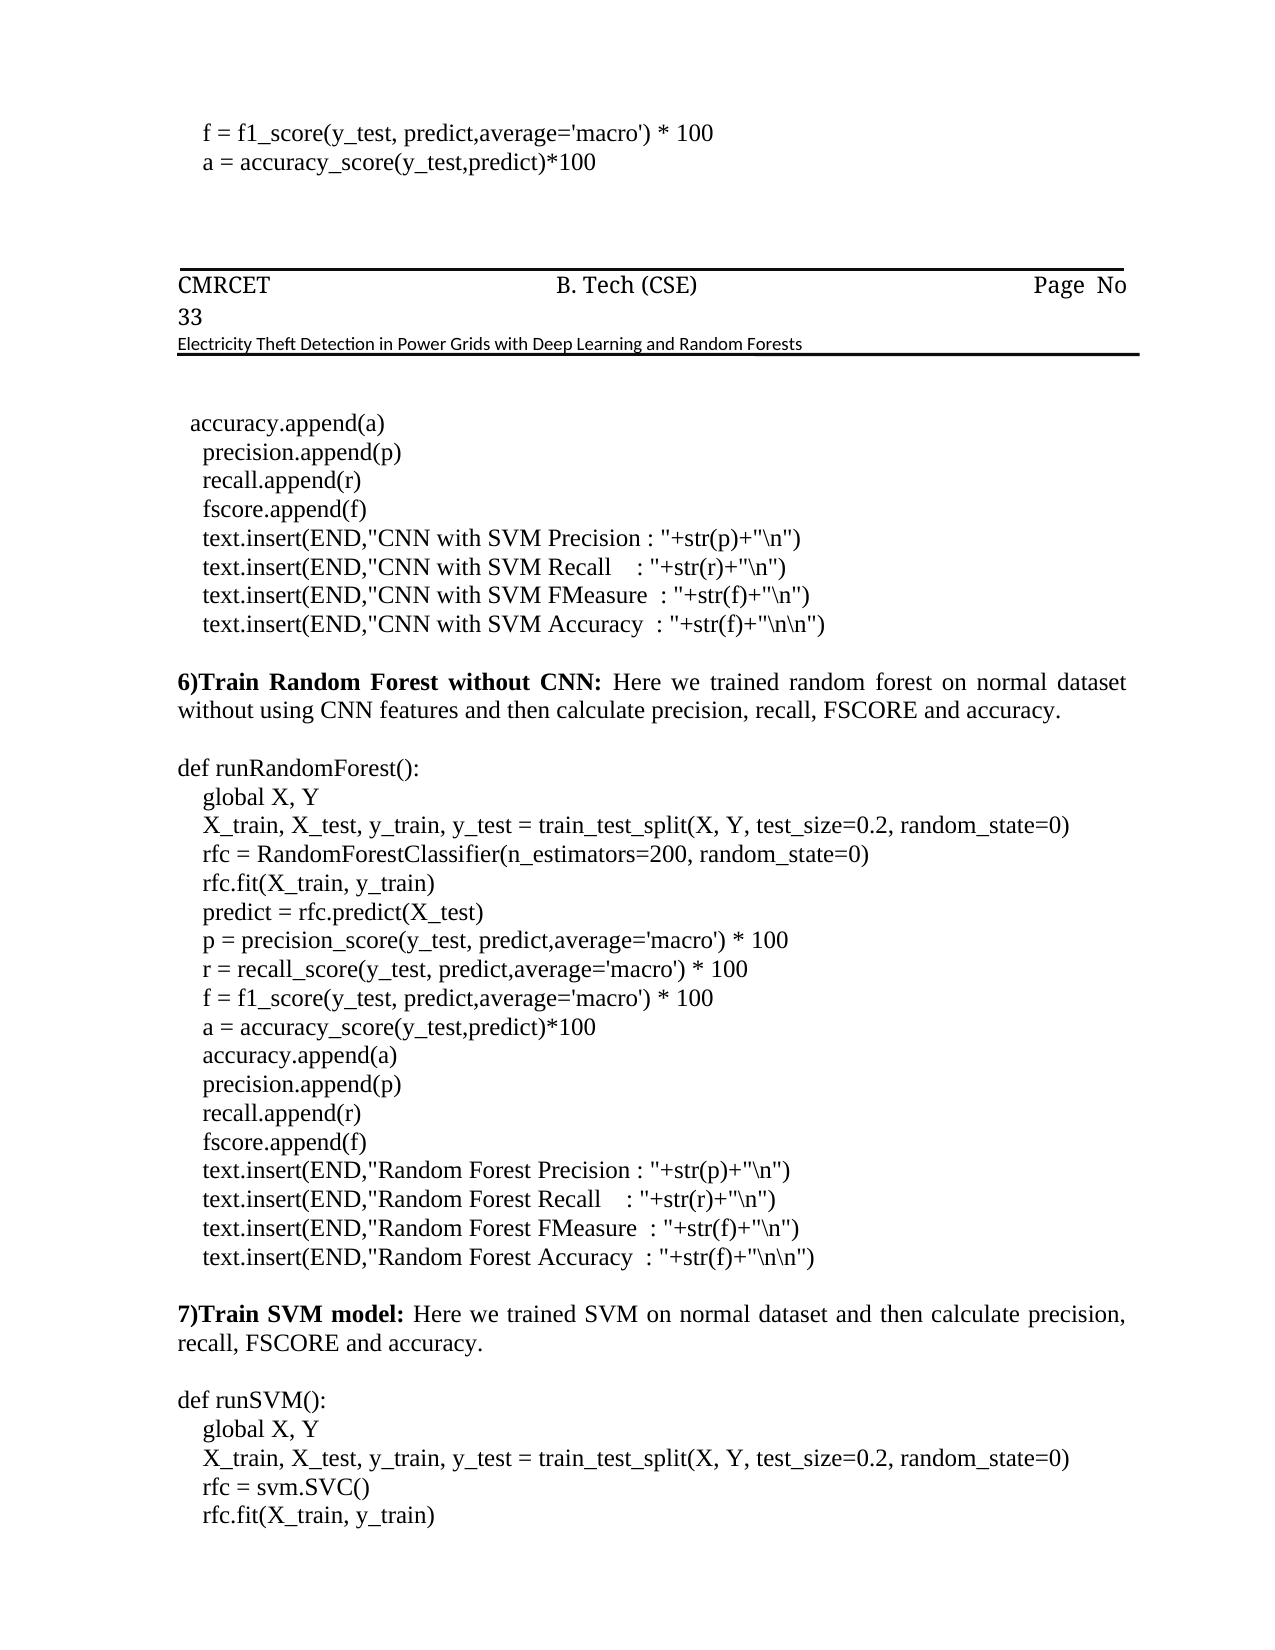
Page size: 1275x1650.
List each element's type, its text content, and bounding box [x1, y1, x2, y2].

text text.insert(END,"CNN with SVM FMeasure : "+str(f)+"\n") [177, 581, 1127, 609]
text p = precision_score(y_test, predict,average='macro') * 100 [177, 926, 1127, 954]
text Electricity Theft Detection in Power Grids with Deep Learning and Random Forests [177, 332, 1127, 352]
text a = accuracy_score(y_test,predict)*100 [177, 147, 1127, 176]
text rfc.fit(X_train, y_train) [177, 1501, 1127, 1529]
text text.insert(END,"CNN with SVM Accuracy : "+str(f)+"\n\n") [177, 609, 1127, 638]
text X_train, X_test, y_train, y_test = train_test_split(X, Y, test_size=0.2, random_state=0) [177, 1443, 1127, 1472]
text text.insert(END,"Random Forest Precision : "+str(p)+"\n") [177, 1156, 1127, 1184]
text global X, Y [177, 1414, 1127, 1443]
text rfc.fit(X_train, y_train) [177, 868, 1127, 897]
text global X, Y [177, 782, 1127, 811]
text predict = rfc.predict(X_test) [177, 897, 1127, 926]
text recall.append(r) [177, 1098, 1127, 1127]
text precision.append(p) [177, 1069, 1127, 1098]
text accuracy.append(a) [177, 408, 1127, 437]
text CMRCET B. Tech (CSE) Page No 33 [177, 269, 1127, 332]
text text.insert(END,"CNN with SVM Recall : "+str(r)+"\n") [177, 552, 1127, 581]
text text.insert(END,"CNN with SVM Precision : "+str(p)+"\n") [177, 523, 1127, 552]
text def runRandomForest(): [177, 753, 1127, 782]
text X_train, X_test, y_train, y_test = train_test_split(X, Y, test_size=0.2, random_state=0) [177, 811, 1127, 839]
text text.insert(END,"Random Forest Accuracy : "+str(f)+"\n\n") [177, 1242, 1127, 1271]
text text.insert(END,"Random Forest FMeasure : "+str(f)+"\n") [177, 1213, 1127, 1242]
text f = f1_score(y_test, predict,average='macro') * 100 [177, 983, 1127, 1012]
text 6)Train Random Forest without CNN: Here we trained random forest on normal dataset without using CNN features and then calculate precision, recall, FSCORE and accuracy. [177, 667, 1127, 724]
text rfc = RandomForestClassifier(n_estimators=200, random_state=0) [177, 839, 1127, 868]
text text.insert(END,"Random Forest Recall : "+str(r)+"\n") [177, 1184, 1127, 1213]
text a = accuracy_score(y_test,predict)*100 [177, 1012, 1127, 1041]
text recall.append(r) [177, 466, 1127, 494]
text fscore.append(f) [177, 494, 1127, 523]
text def runSVM(): [177, 1386, 1127, 1414]
text rfc = svm.SVC() [177, 1472, 1127, 1501]
text accuracy.append(a) [177, 1041, 1127, 1069]
text r = recall_score(y_test, predict,average='macro') * 100 [177, 954, 1127, 983]
text 7)Train SVM model: Here we trained SVM on normal dataset and then calculate precision, recall, FSCORE and accuracy. [177, 1299, 1127, 1357]
text fscore.append(f) [177, 1127, 1127, 1156]
text f = f1_score(y_test, predict,average='macro') * 100 [177, 118, 1127, 147]
text precision.append(p) [177, 437, 1127, 466]
